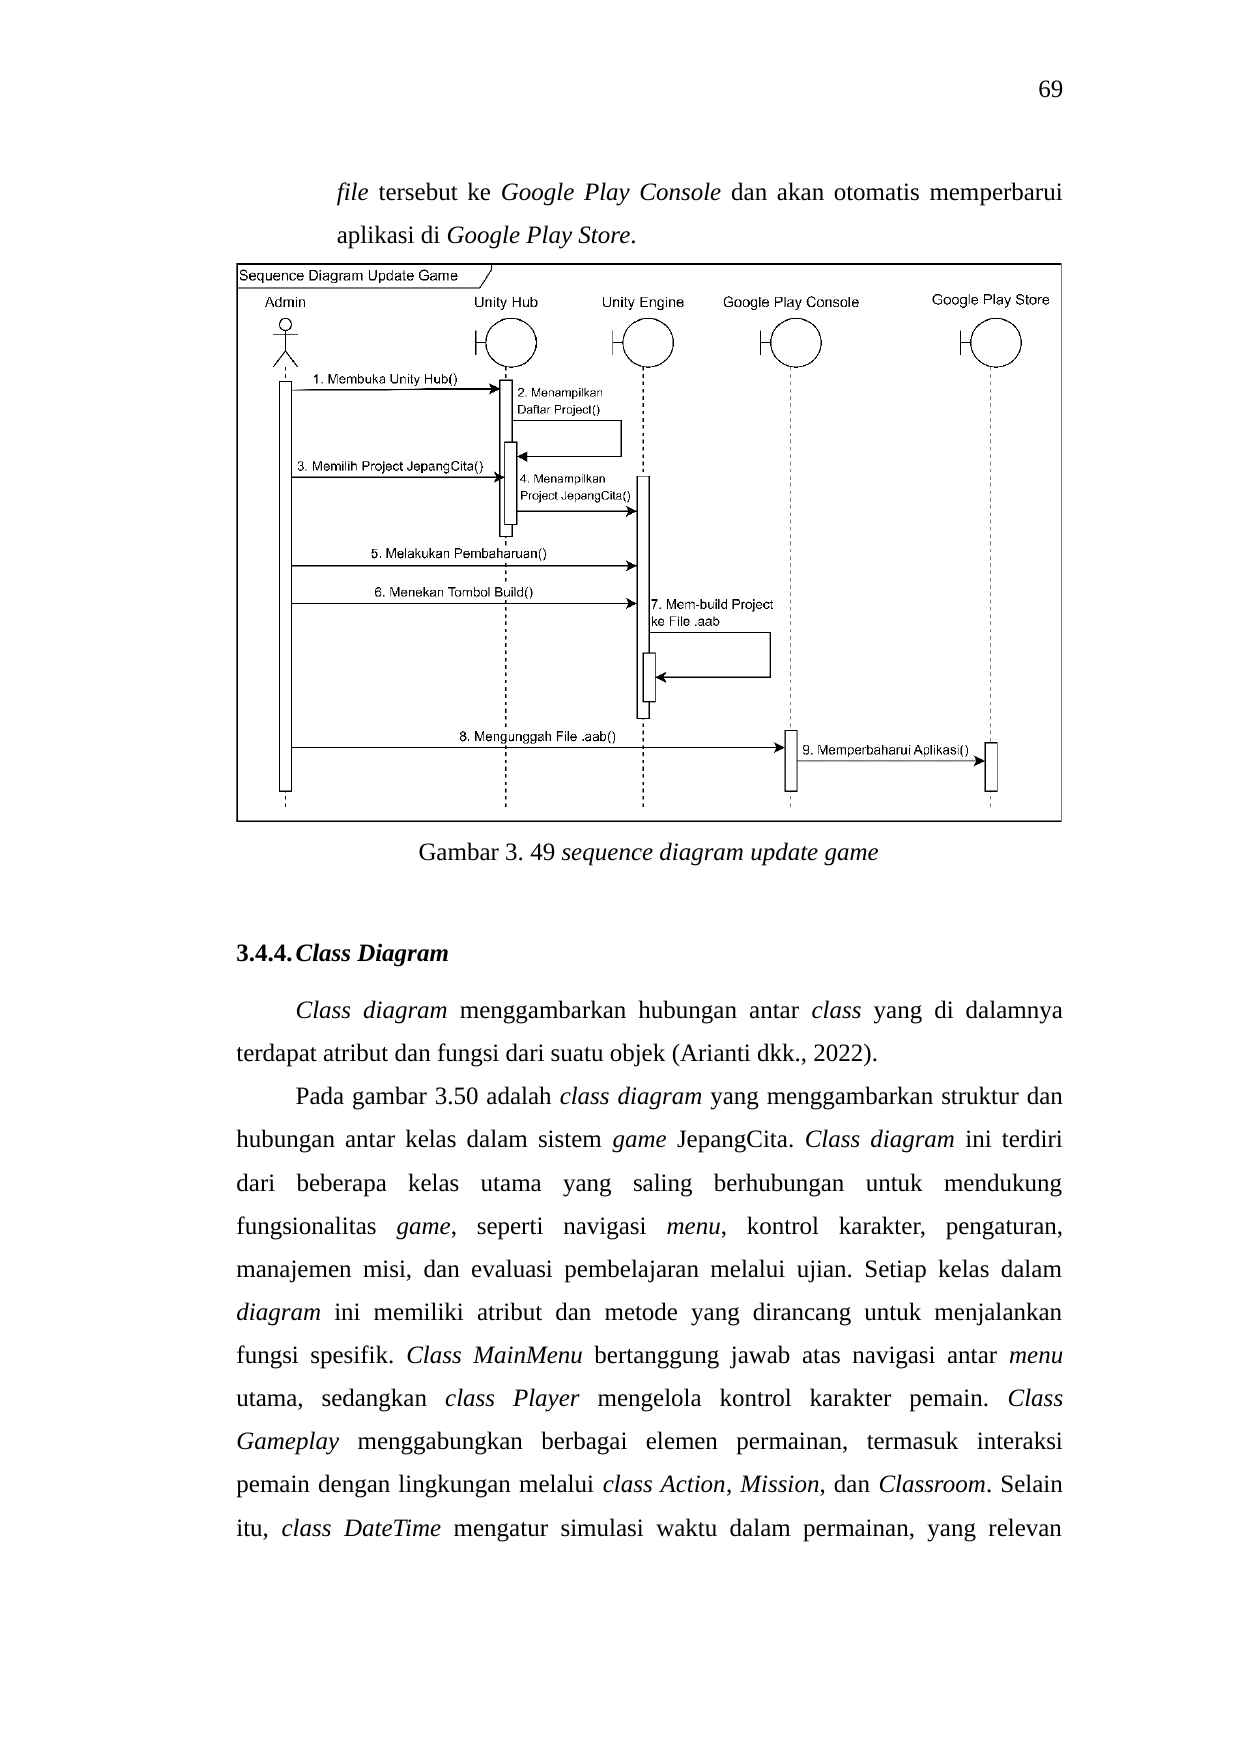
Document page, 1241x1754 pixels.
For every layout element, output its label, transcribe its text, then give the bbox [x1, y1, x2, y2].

text Class diagram menggambarkan hubungan antar class yang di dalamnya terdapat atribut dan fungsi dari suatu objek . [236, 995, 1063, 1067]
picture [236, 263, 1063, 823]
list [337, 177, 1063, 249]
text Gambar 3. 49 sequence diagram update game [236, 837, 1063, 866]
subtitle Class Diagram [236, 938, 1063, 966]
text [236, 1081, 1063, 1541]
